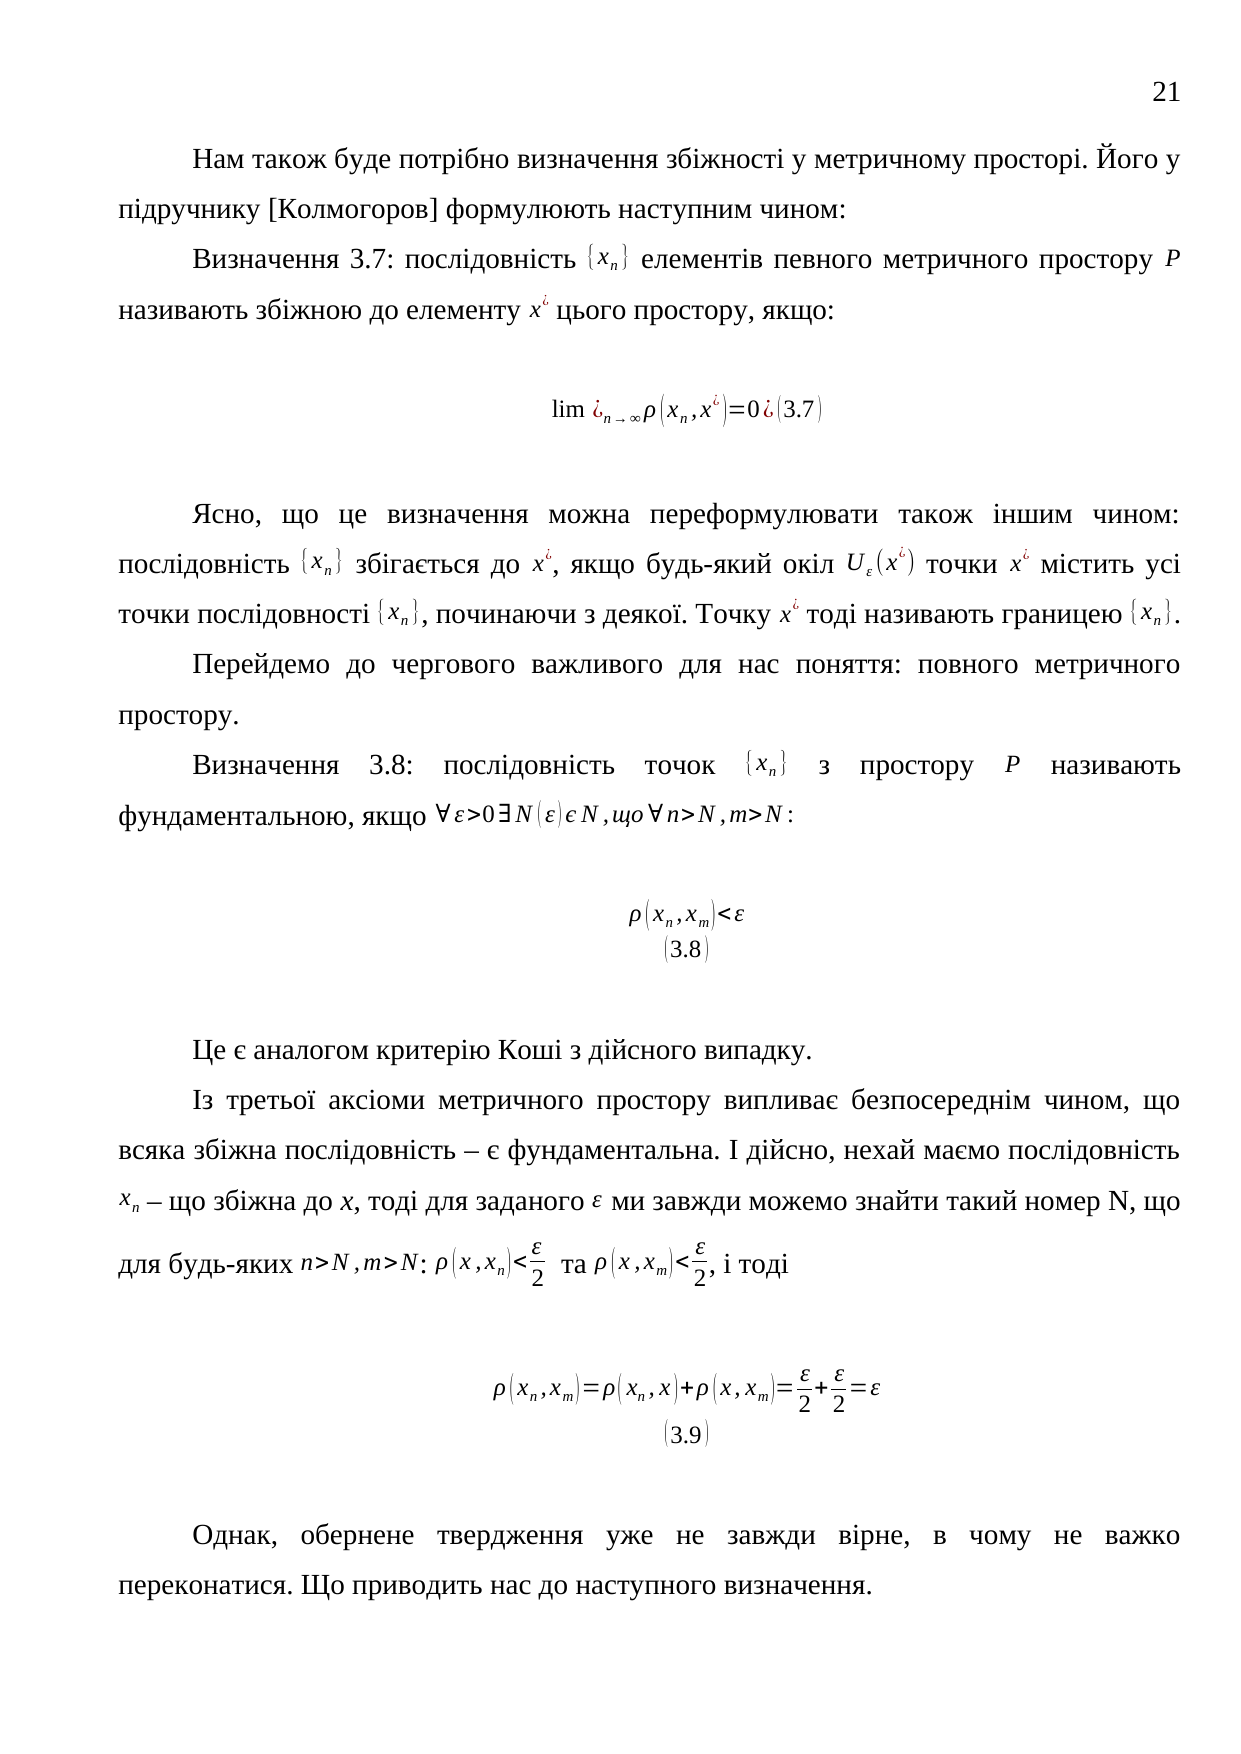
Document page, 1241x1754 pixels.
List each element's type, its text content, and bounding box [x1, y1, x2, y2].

text Однак, обернене твердження уже не завжди вірне, в чому не важко переконатися. Що приводить нас до наступного визначення. [118, 1517, 1181, 1601]
text Визначення 3.7: послідовність елементів певного метричного простору називають збіжною до елементу цього простору, якщо: [118, 242, 1181, 325]
text Це є аналогом критерію Коші з дійсного випадку. [118, 1032, 1181, 1065]
text Нам також буде потрібно визначення збіжності у метричному просторі. Його у підручнику [Колмогоров] формулюють наступним чином: [118, 141, 1181, 225]
text Ясно, що це визначення можна переформулювати також іншим чином: послідовність збігається до , якщо будь-який окіл точки містить усі точки послідовності , починаючи з деякої. Точку тоді називають границею . [118, 496, 1181, 630]
text Із третьої аксіоми метричного простору випливає безпосереднім чином, що всяка збіжна послідовність – є фундаментальна. І дійсно, нехай маємо послідовність – що збіжна до x, тоді для заданого ми завжди можемо знайти такий номер N, що для будь-яких : та , і тоді [118, 1082, 1181, 1292]
text Визначення 3.8: послідовність точок з простору називають фундаментальною, якщо [118, 747, 1181, 831]
text Перейдемо до чергового важливого для нас поняття: повного метричного простору. [118, 647, 1181, 731]
